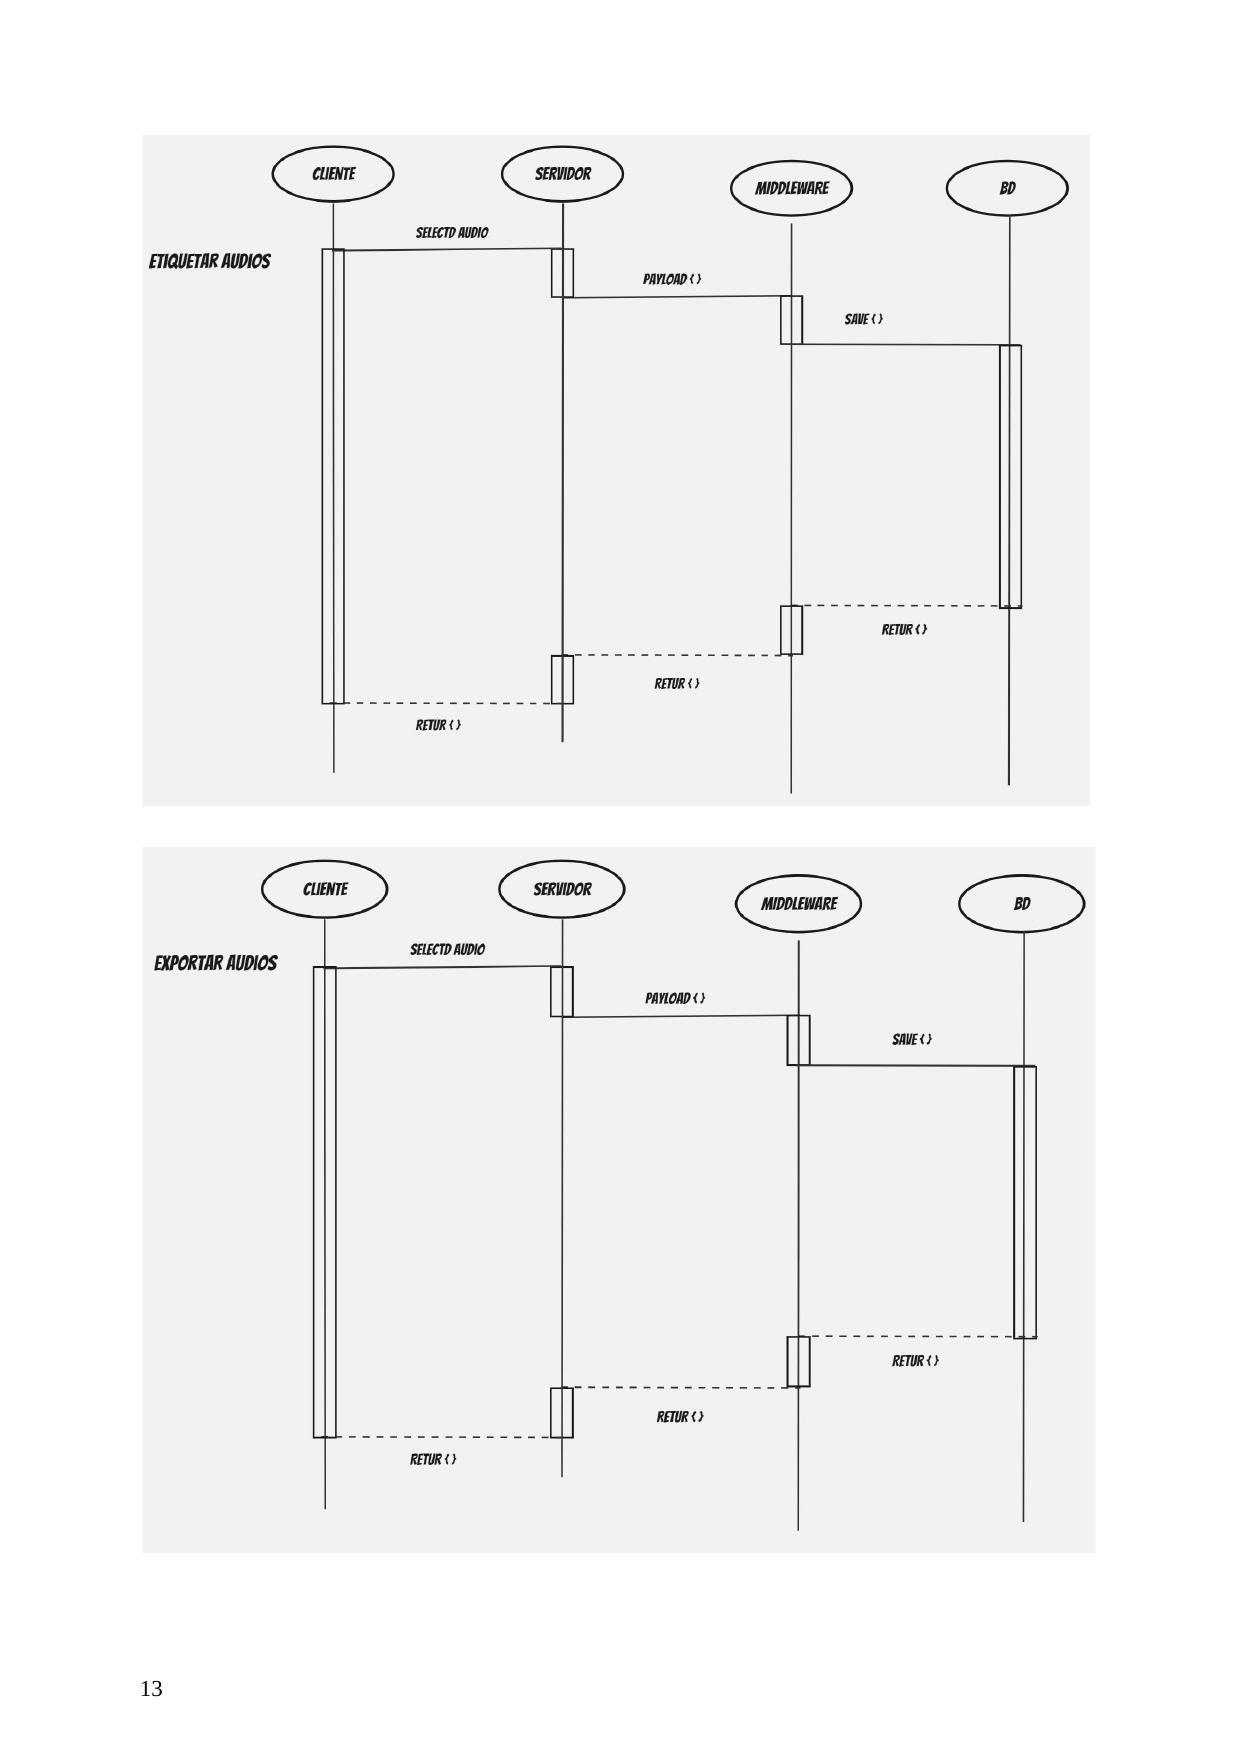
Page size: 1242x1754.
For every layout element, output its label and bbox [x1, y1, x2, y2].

picture [142, 135, 1090, 806]
picture [142, 847, 1096, 1553]
